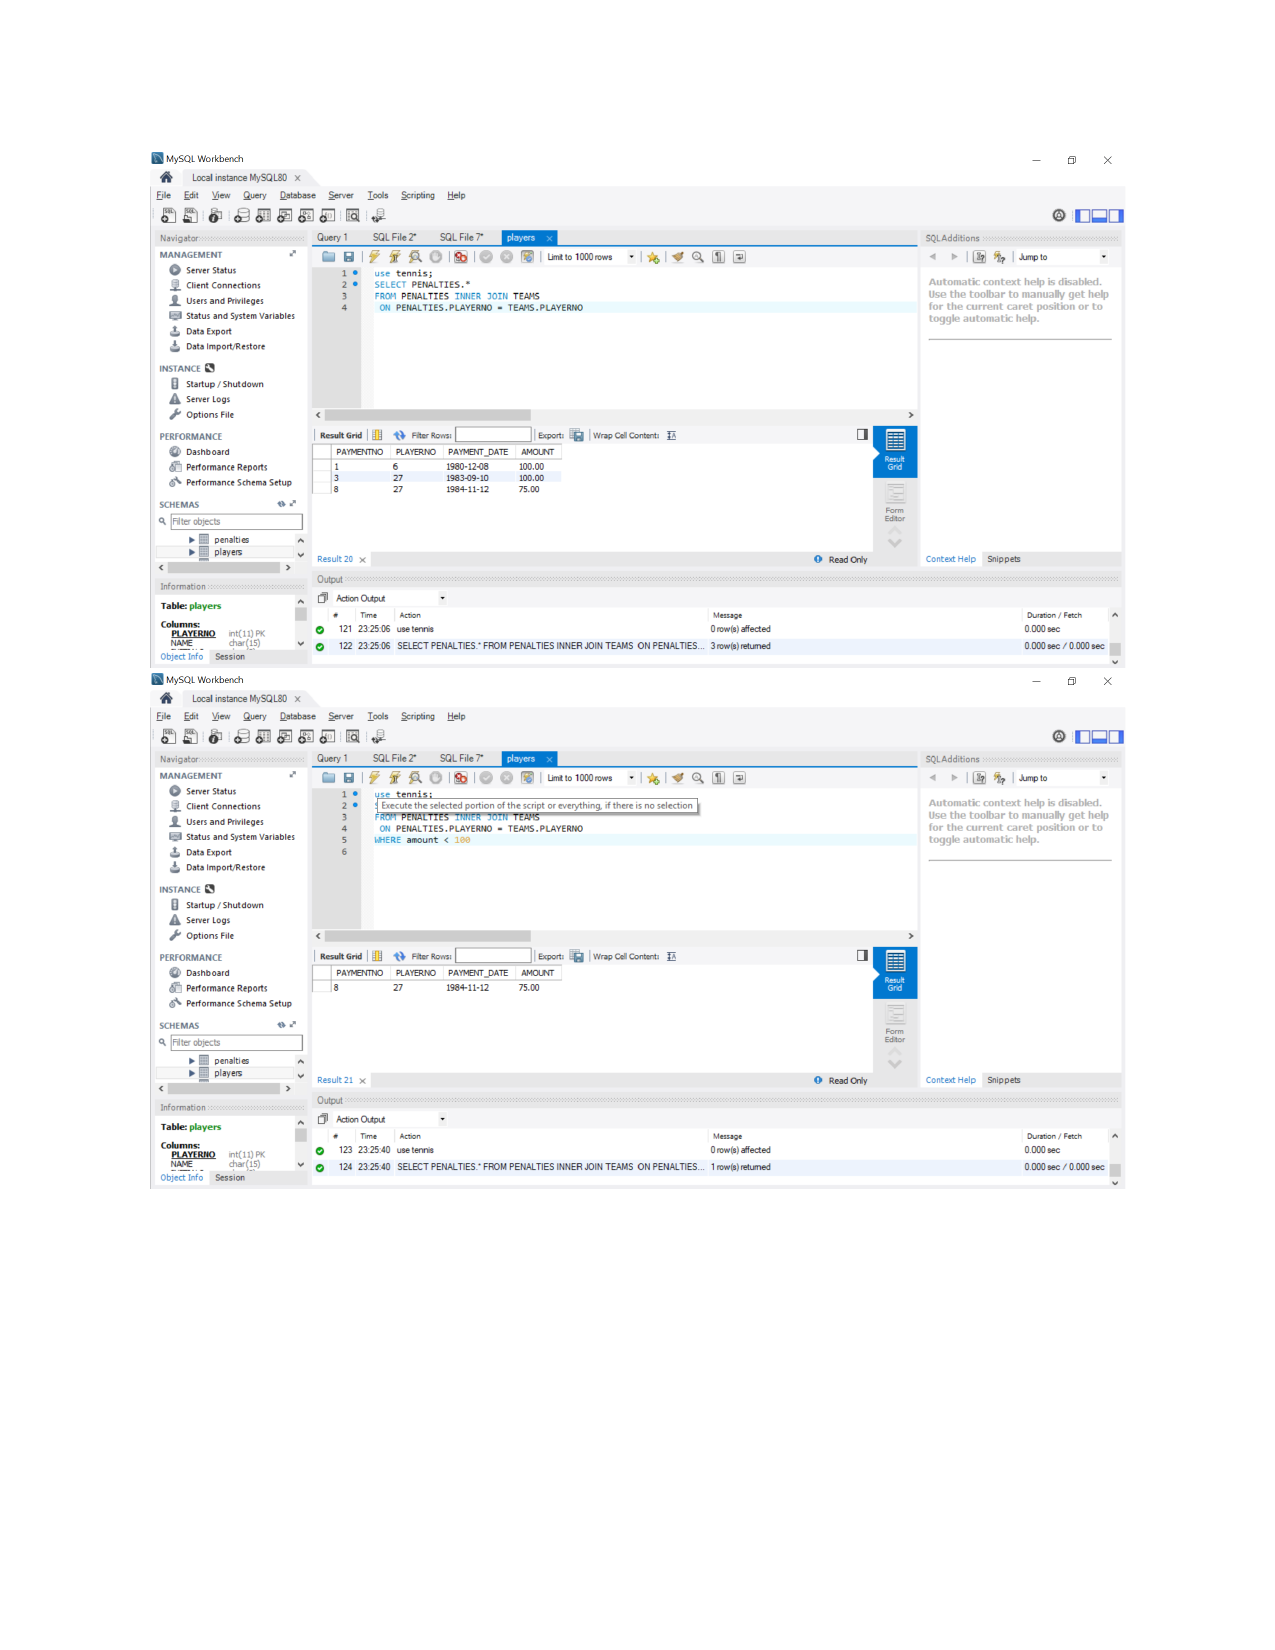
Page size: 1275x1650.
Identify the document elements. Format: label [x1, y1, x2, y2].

picture [150, 150, 1125, 668]
picture [150, 670, 1125, 1189]
